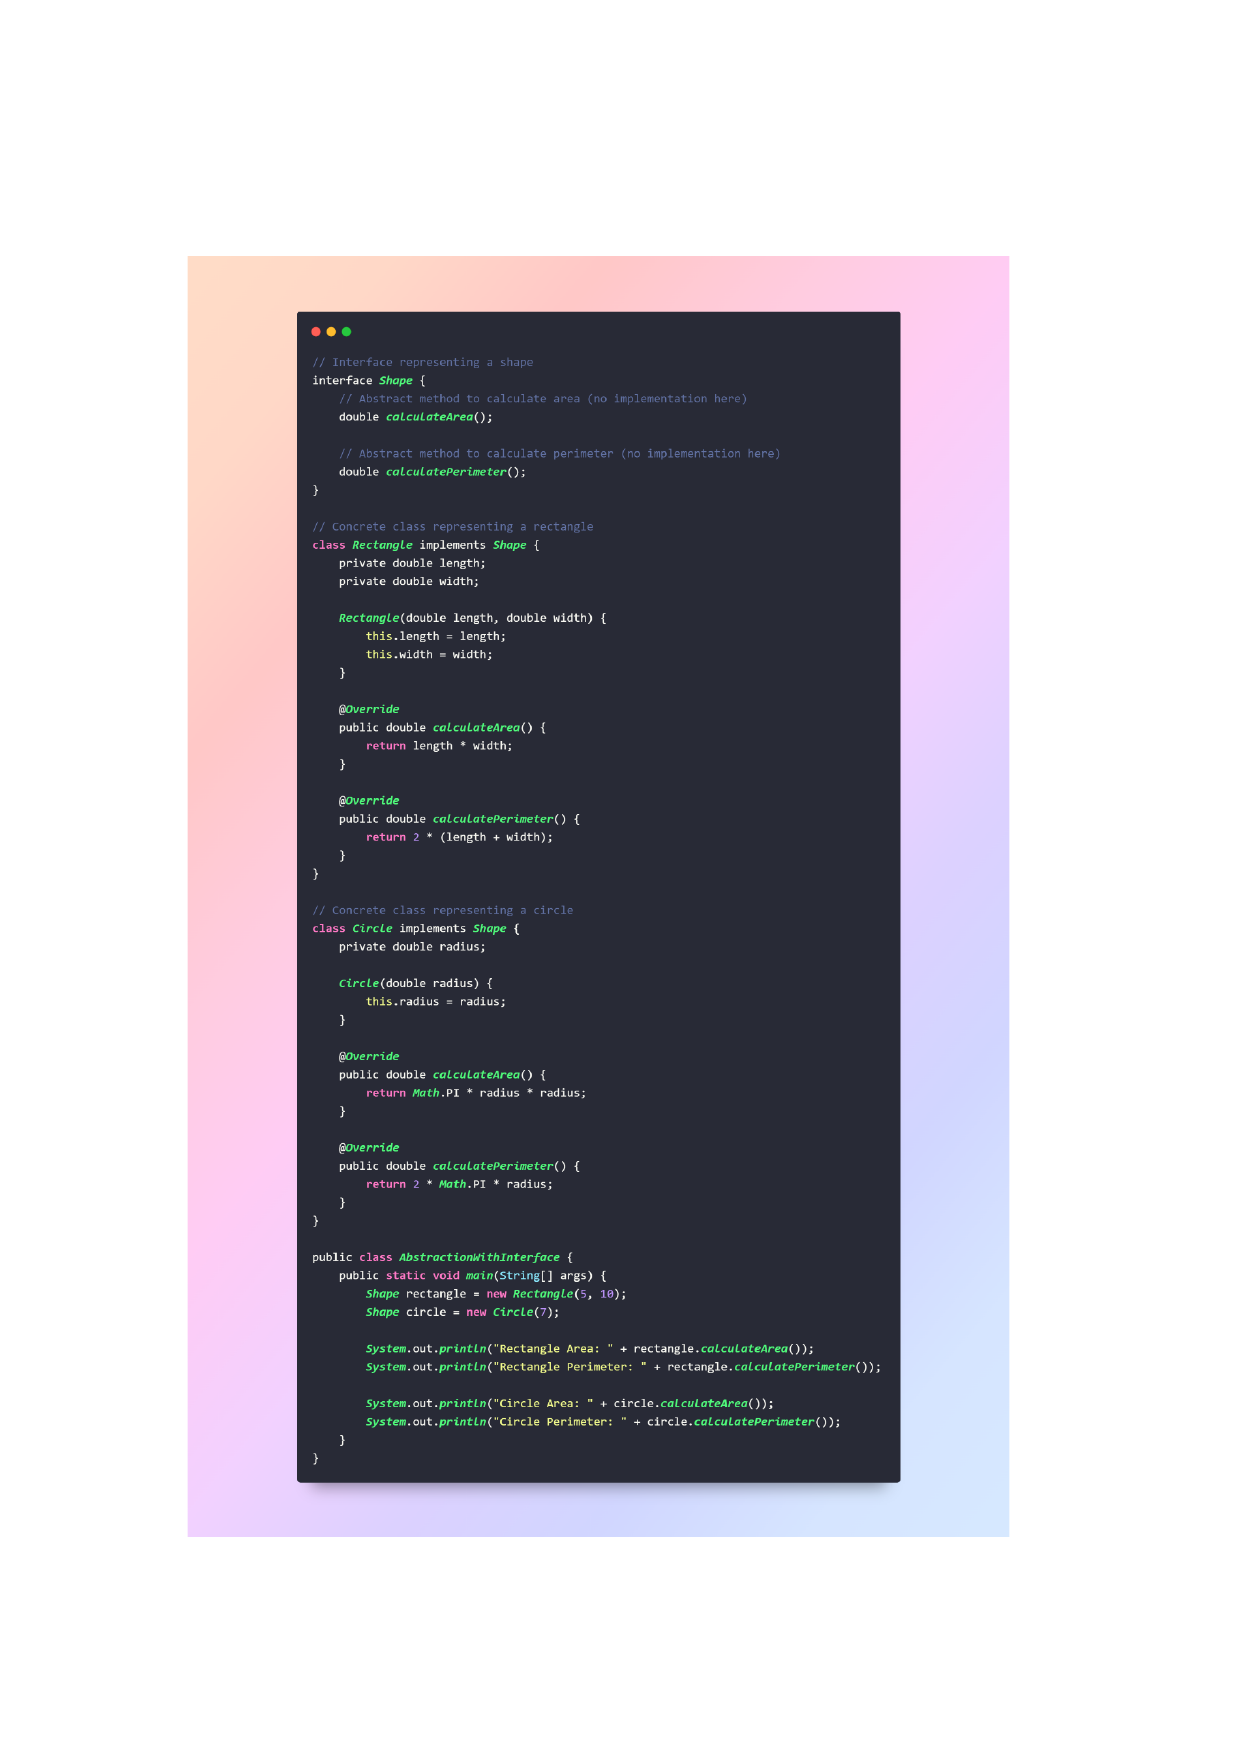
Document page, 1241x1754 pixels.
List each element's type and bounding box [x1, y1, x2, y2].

picture [187, 256, 1010, 1537]
